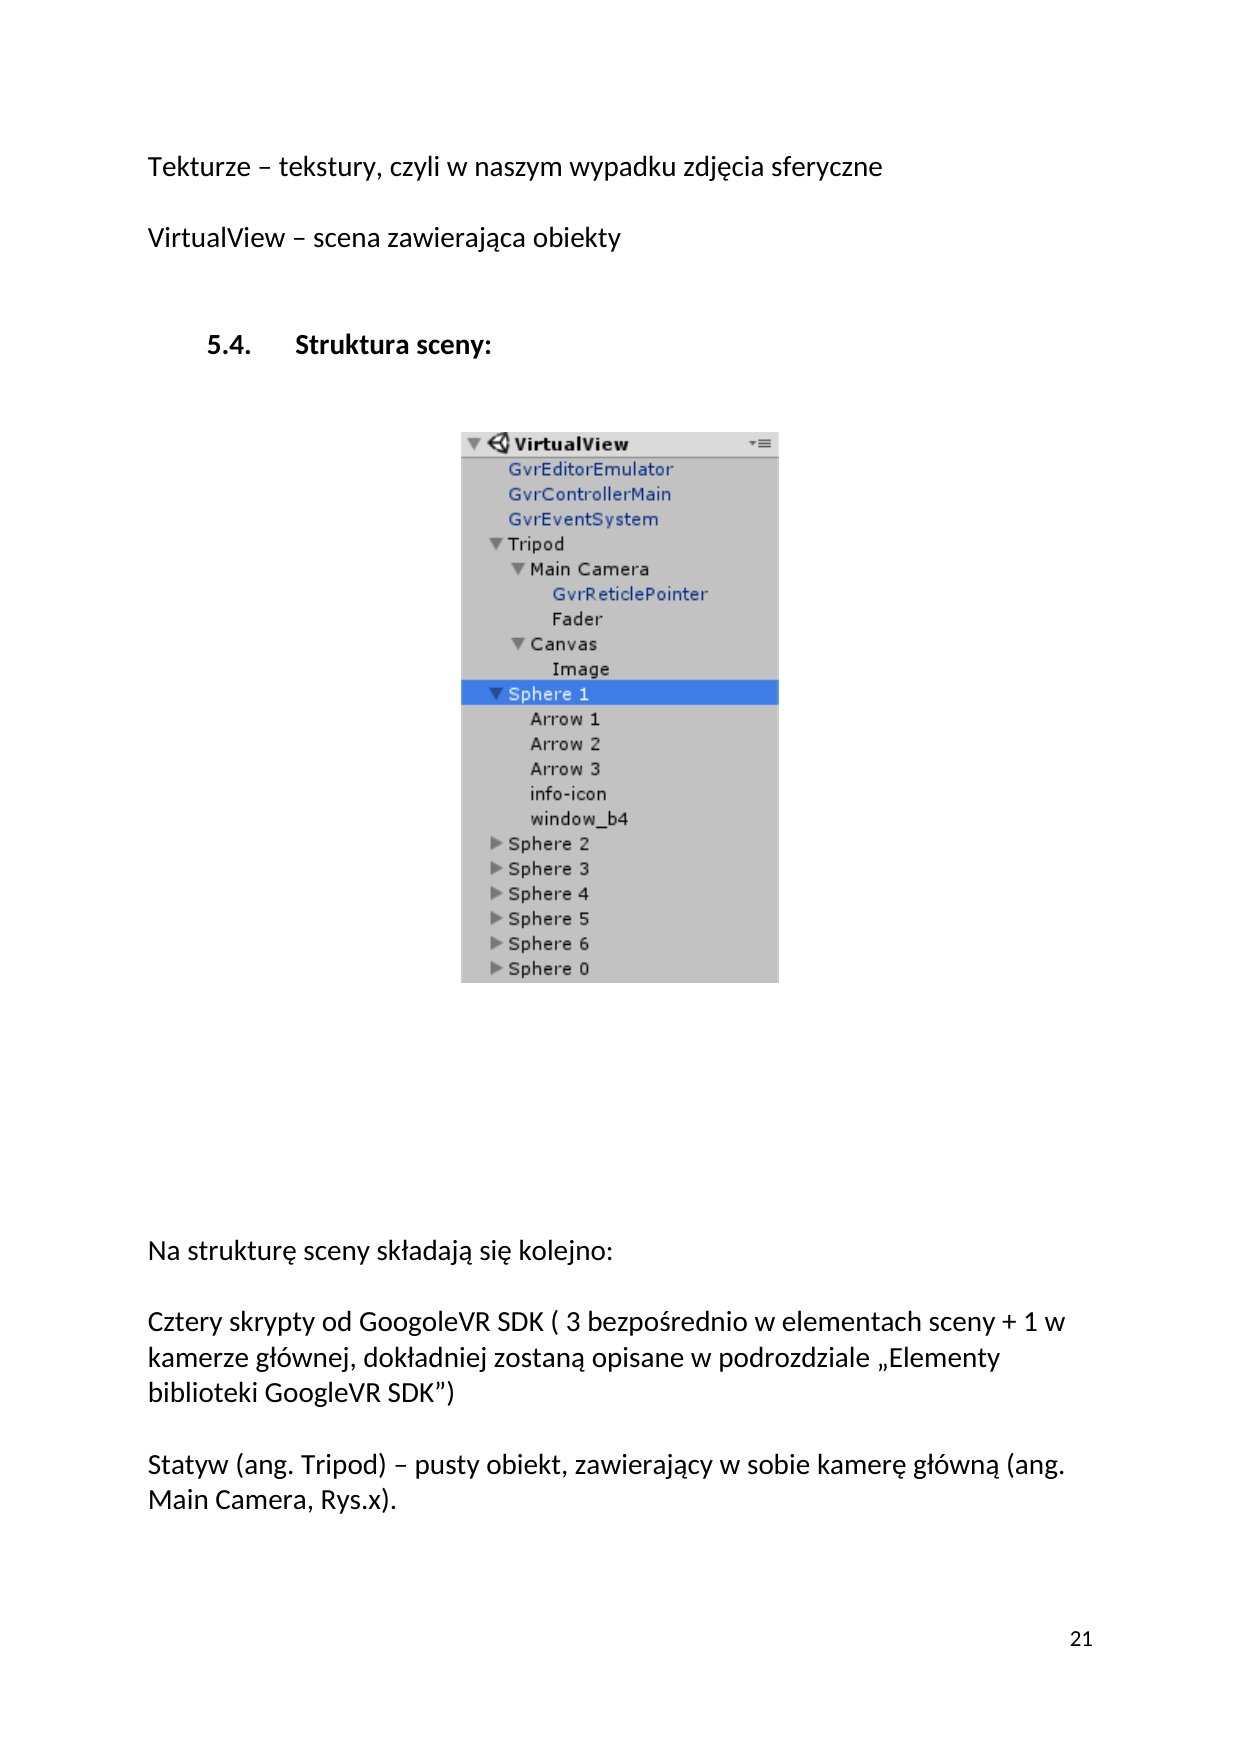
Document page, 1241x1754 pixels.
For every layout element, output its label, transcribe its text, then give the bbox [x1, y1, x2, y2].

text Na strukturę sceny składają się kolejno: [148, 1232, 1093, 1268]
text Tekturze – tekstury, czyli w naszym wypadku zdjęcia sferyczne [148, 148, 1093, 183]
text Statyw (ang. Tripod) – pusty obiekt, zawierający w sobie kamerę główną (ang. Main Camera, Rys.x). [148, 1446, 1093, 1517]
list Struktura sceny: [207, 326, 1093, 361]
text Cztery skrypty od GoogoleVR SDK ( 3 bezpośrednio w elementach sceny + 1 w kamerze głównej, dokładniej zostaną opisane w podrozdziale „Elementy biblioteki GoogleVR SDK”) [148, 1303, 1093, 1410]
text VirtualView – scena zawierająca obiekty [148, 219, 1093, 254]
picture [461, 432, 779, 983]
